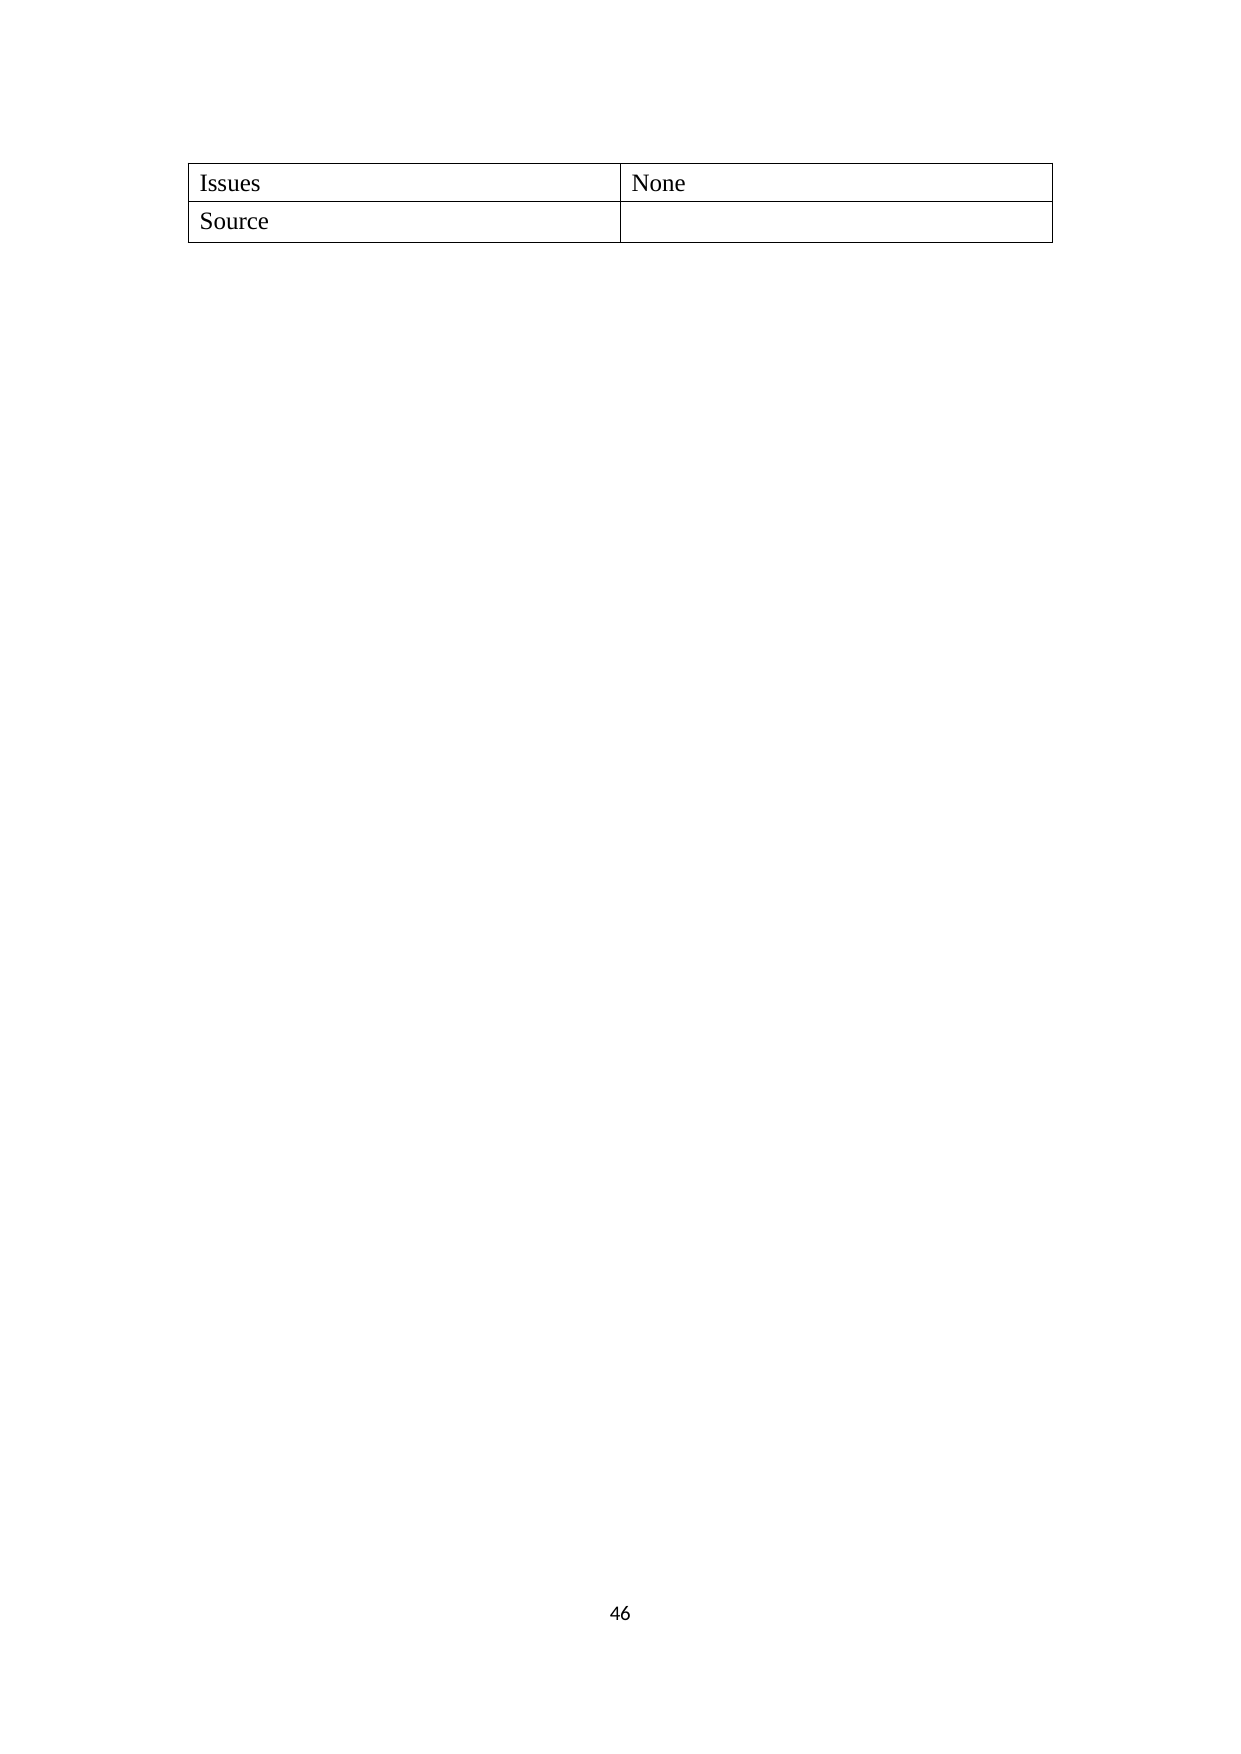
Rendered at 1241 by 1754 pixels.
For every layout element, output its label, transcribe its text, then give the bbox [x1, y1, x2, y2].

table_cell Source [189, 202, 620, 242]
table_cell Issues [189, 164, 620, 201]
table_cell [621, 202, 1052, 242]
table_cell None [621, 164, 1052, 201]
